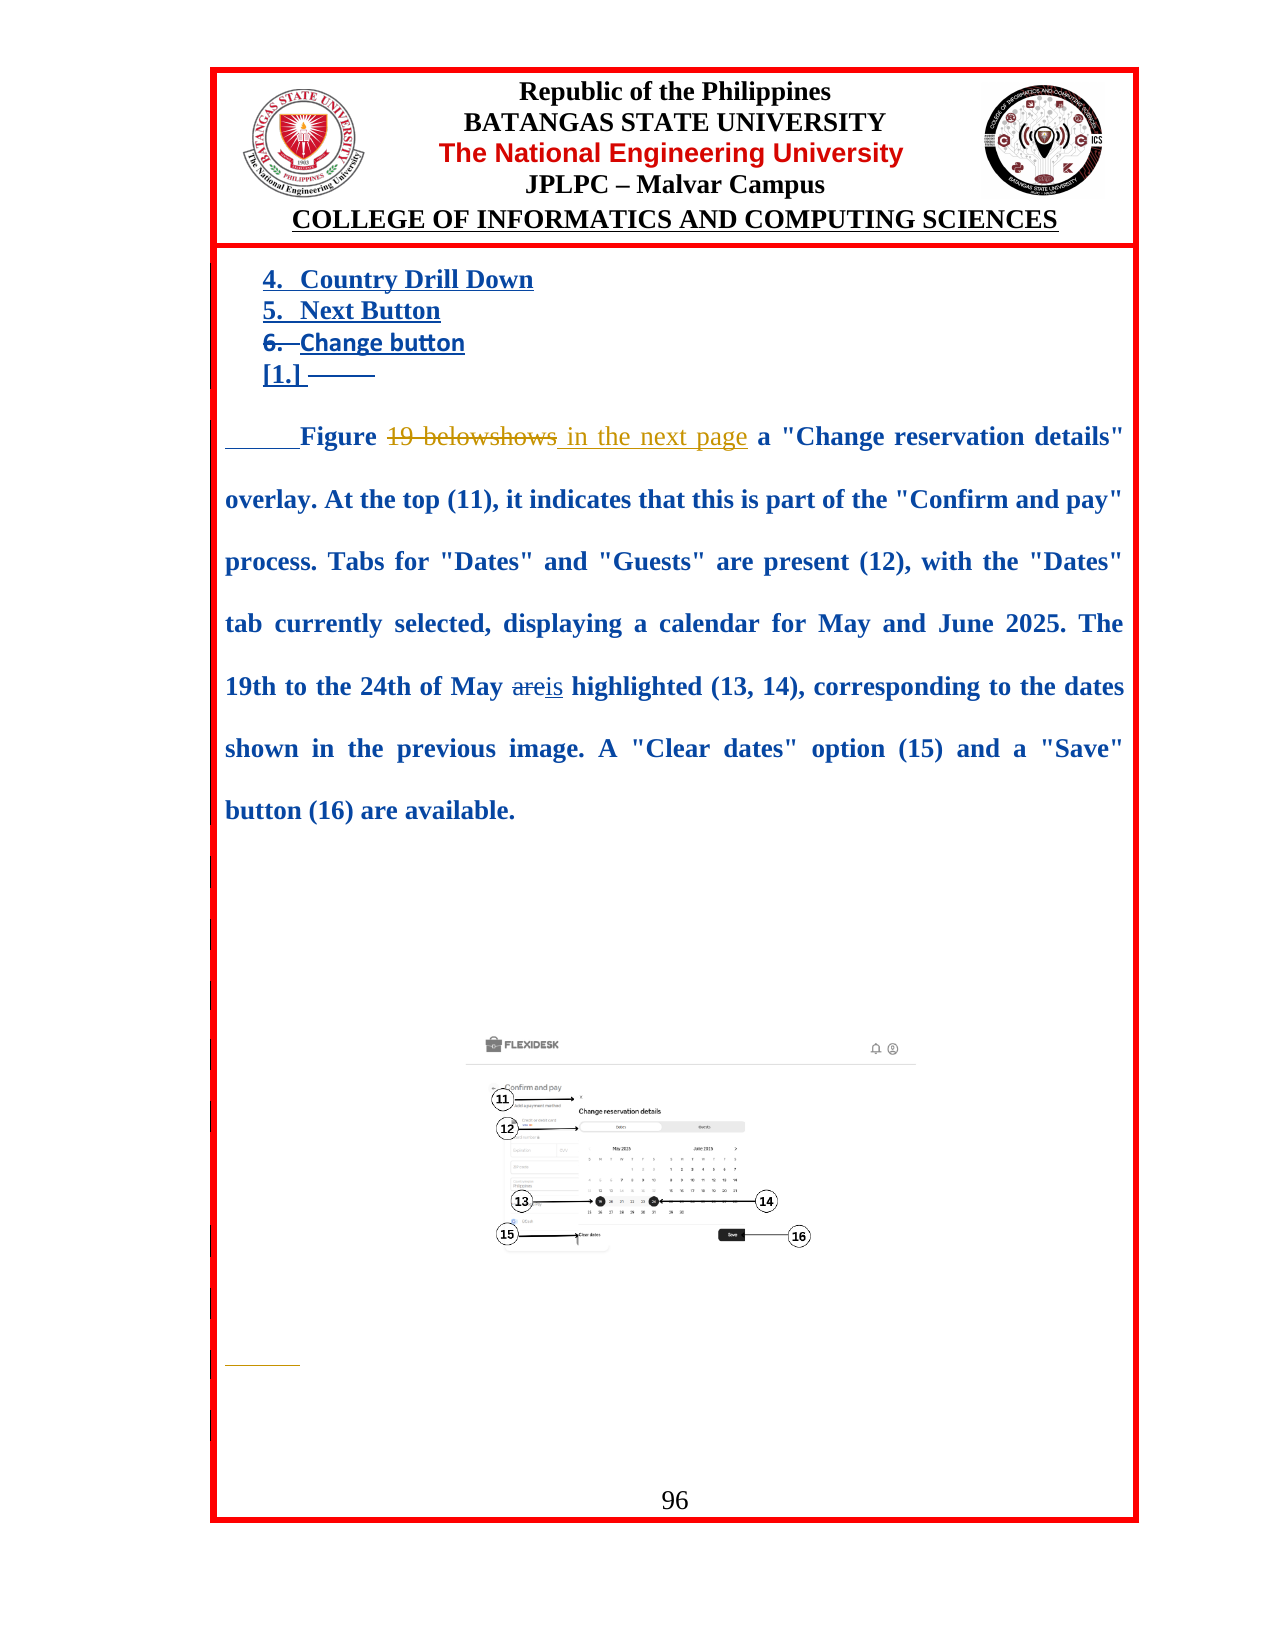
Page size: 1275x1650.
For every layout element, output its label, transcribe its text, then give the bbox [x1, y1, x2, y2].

text Figure a "Change reservation details" overlay. At the top (11), it indicates that this is part of the "Confirm and pay" process. Tabs for "Dates" and "Guests" are present (12), with the "Dates" tab currently selected, displaying a calendar for May and June 2025. The 19th to the 24th of May highlighted (13, 14), corresponding to the dates shown in the previous image. A "Clear dates" option (15) and a "Save" button (16) are available. [225, 420, 1125, 825]
picture [378, 1022, 937, 1337]
picture [242, 89, 366, 199]
picture [981, 82, 1105, 199]
